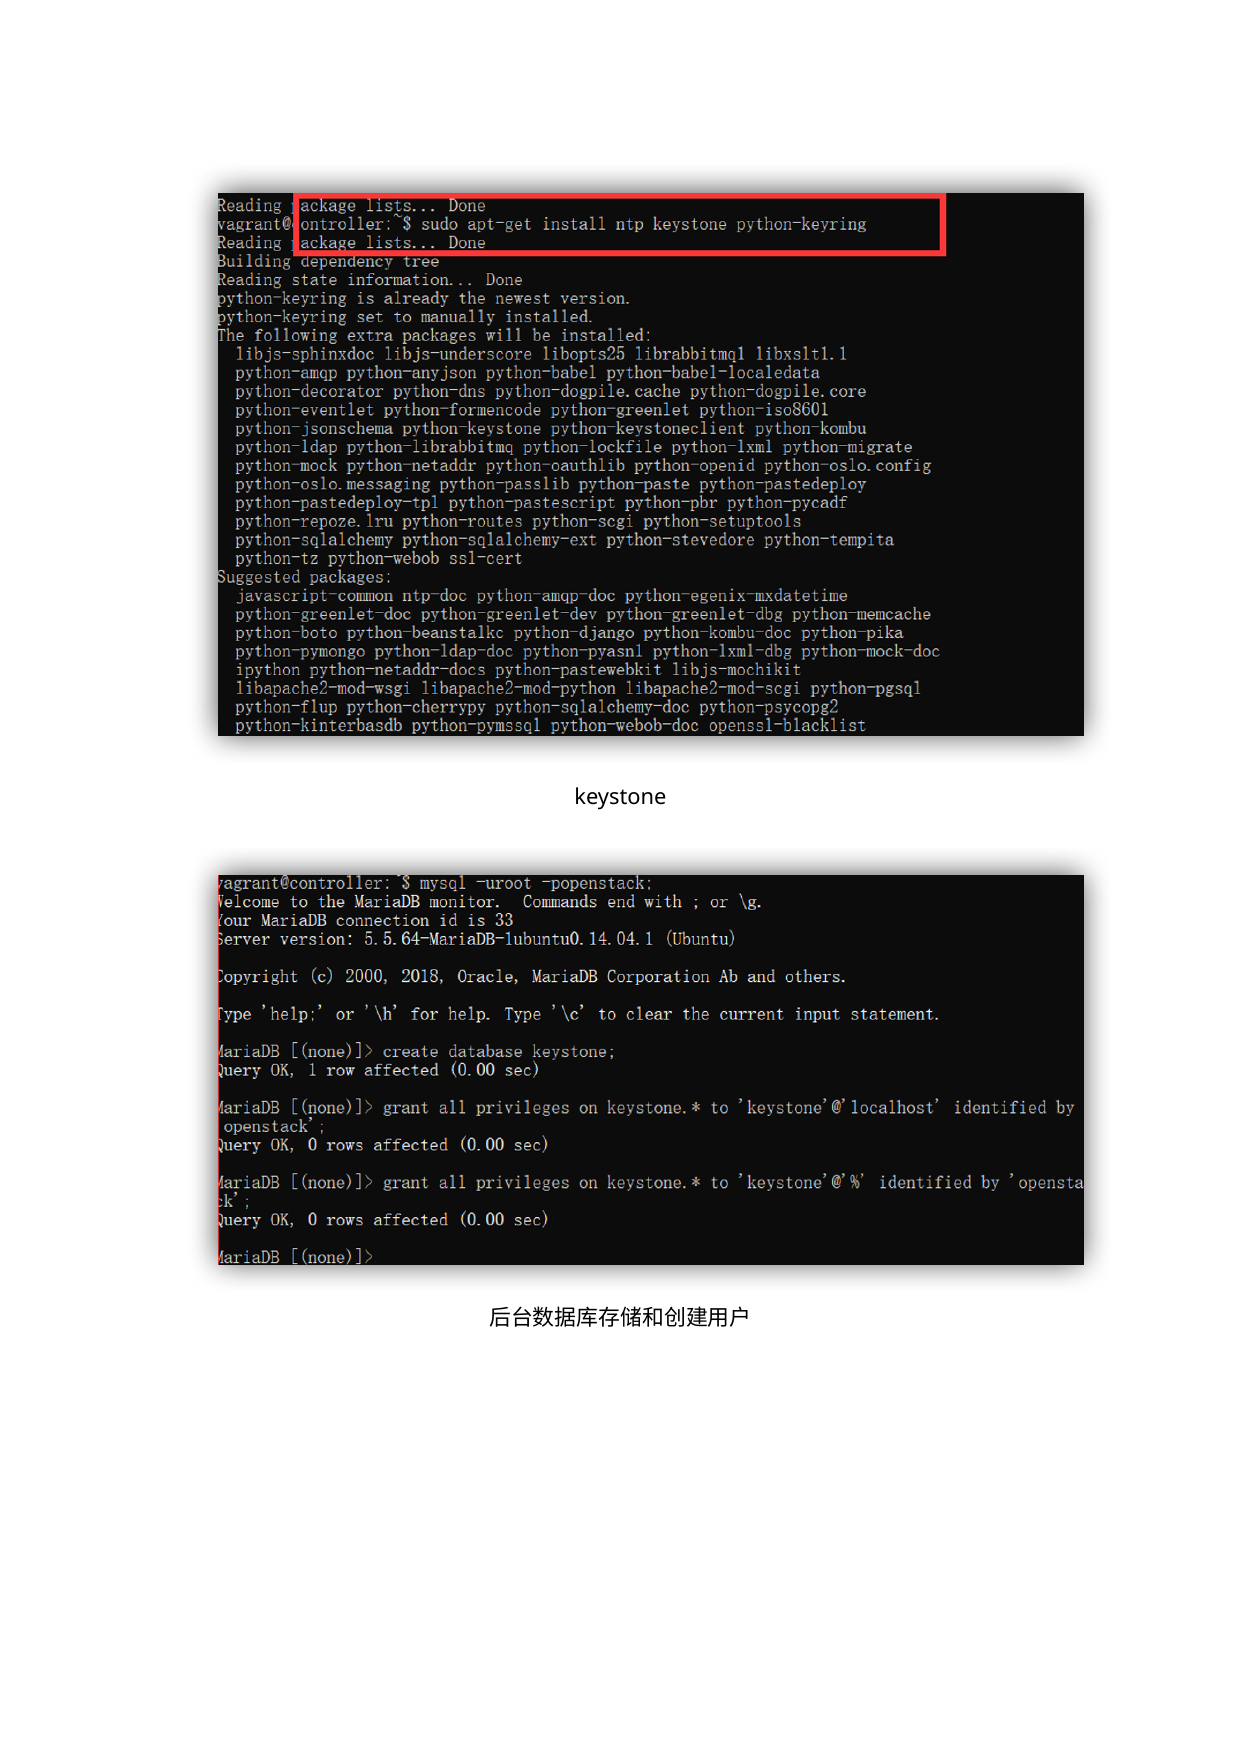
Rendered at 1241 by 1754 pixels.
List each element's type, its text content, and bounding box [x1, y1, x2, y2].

picture [218, 193, 1084, 736]
text keystone [187, 779, 1053, 812]
picture [218, 875, 1084, 1265]
text 后台数据库存储和创建用户 [187, 1299, 1053, 1332]
